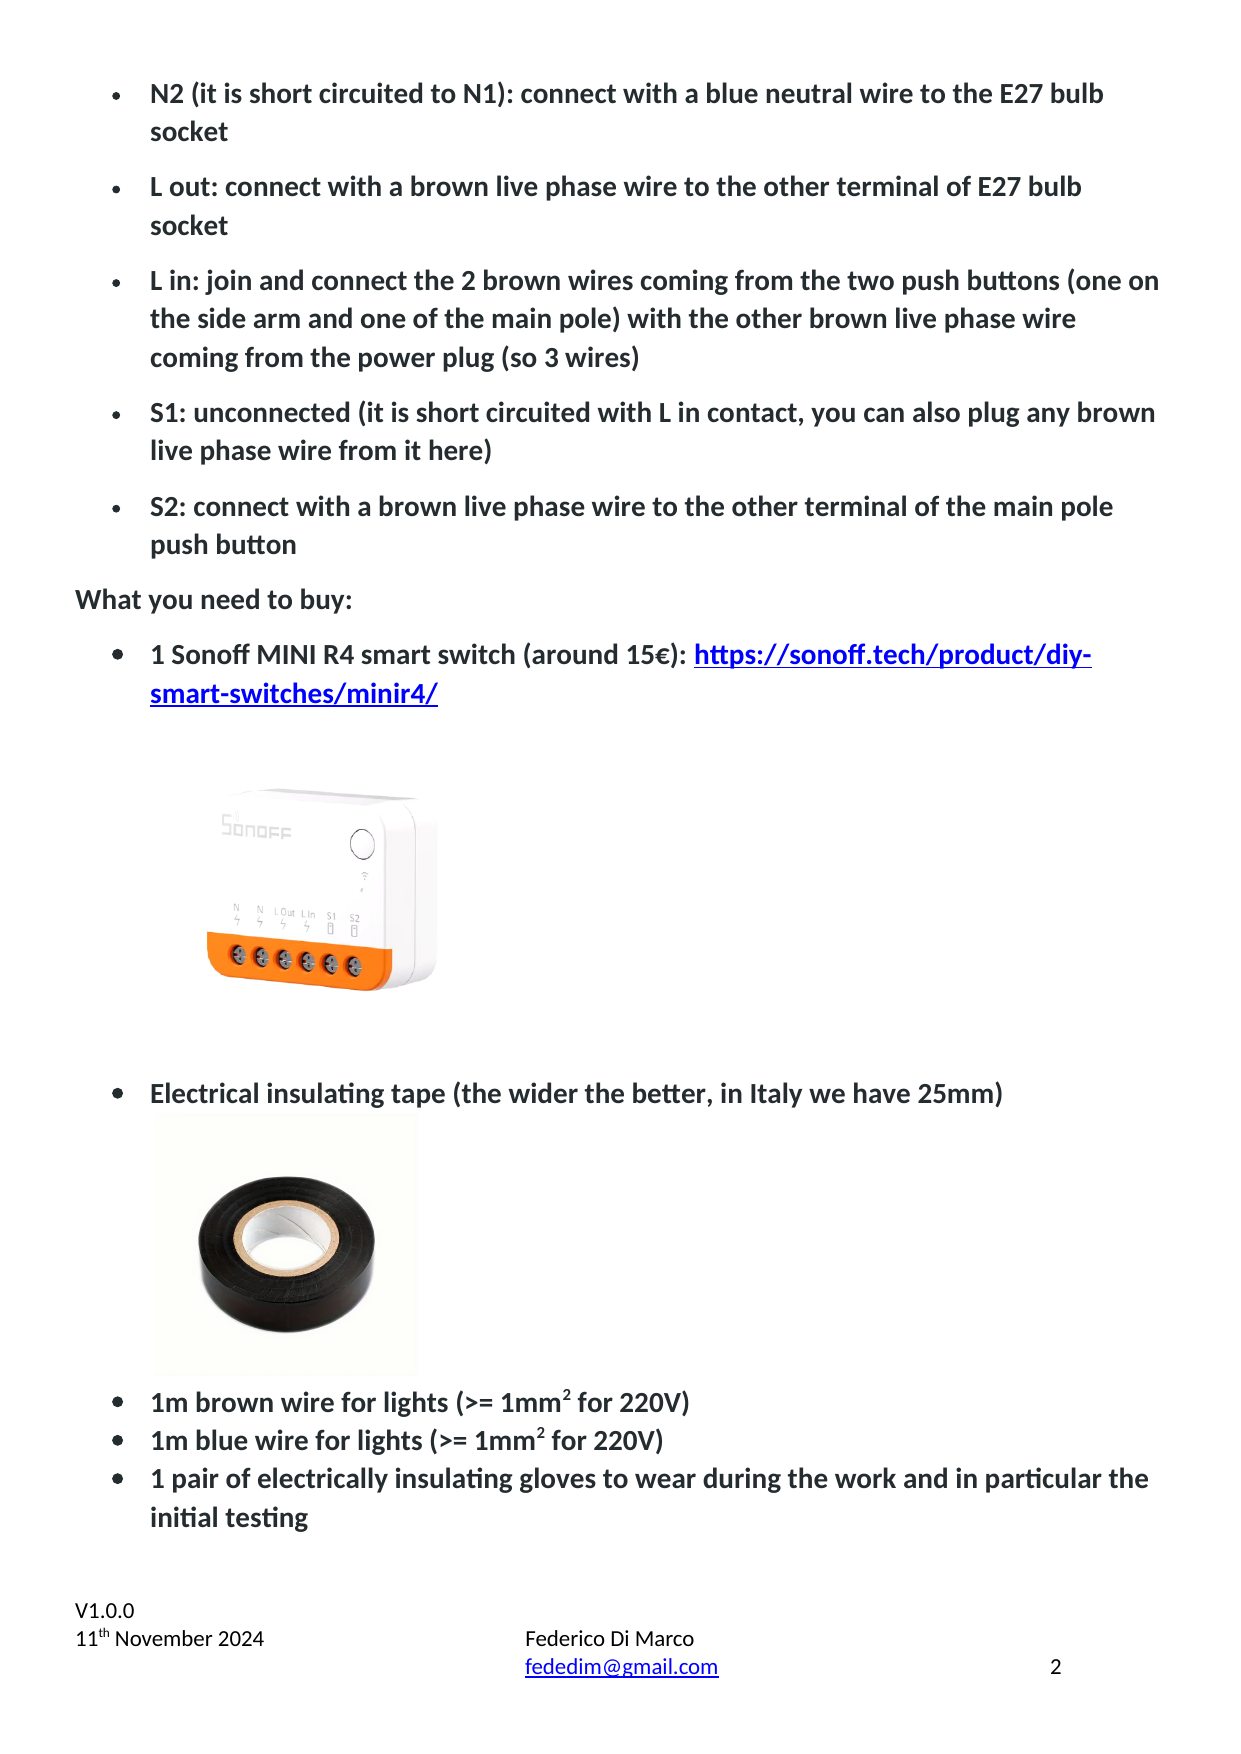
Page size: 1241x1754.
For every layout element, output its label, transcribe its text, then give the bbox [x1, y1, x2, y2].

list 1m blue wire for lights (>= 1mm2 for 220V) [112, 1422, 1165, 1458]
list N2 (it is short circuited to N1): connect with a blue neutral wire to the E27 bulb socket [112, 75, 1165, 149]
list 1 pair of electrically insulating gloves to wear during the work and in particular the initial testing [112, 1461, 1165, 1535]
list L out: connect with a brown live phase wire to the other terminal of E27 bulb socket [112, 168, 1165, 243]
list S2: connect with a brown live phase wire to the other terminal of the main pole push button [112, 488, 1165, 562]
list L in: join and connect the 2 brown wires coming from the two push buttons (one on the side arm and one of the main pole) with the other brown live phase wire coming from the power plug (so 3 wires) [112, 262, 1165, 374]
list 1m brown wire for lights (>= 1mm2 for 220V) [112, 1384, 1165, 1419]
list Electrical insulating tape (the wider the better, in Italy we have 25mm) [112, 1075, 1165, 1382]
picture [156, 713, 509, 1066]
text What you need to buy: [75, 581, 1165, 617]
list S1: unconnected (it is short circuited with L in contact, you can also plug any brown live phase wire from it here) [112, 394, 1165, 468]
picture [155, 1113, 418, 1376]
